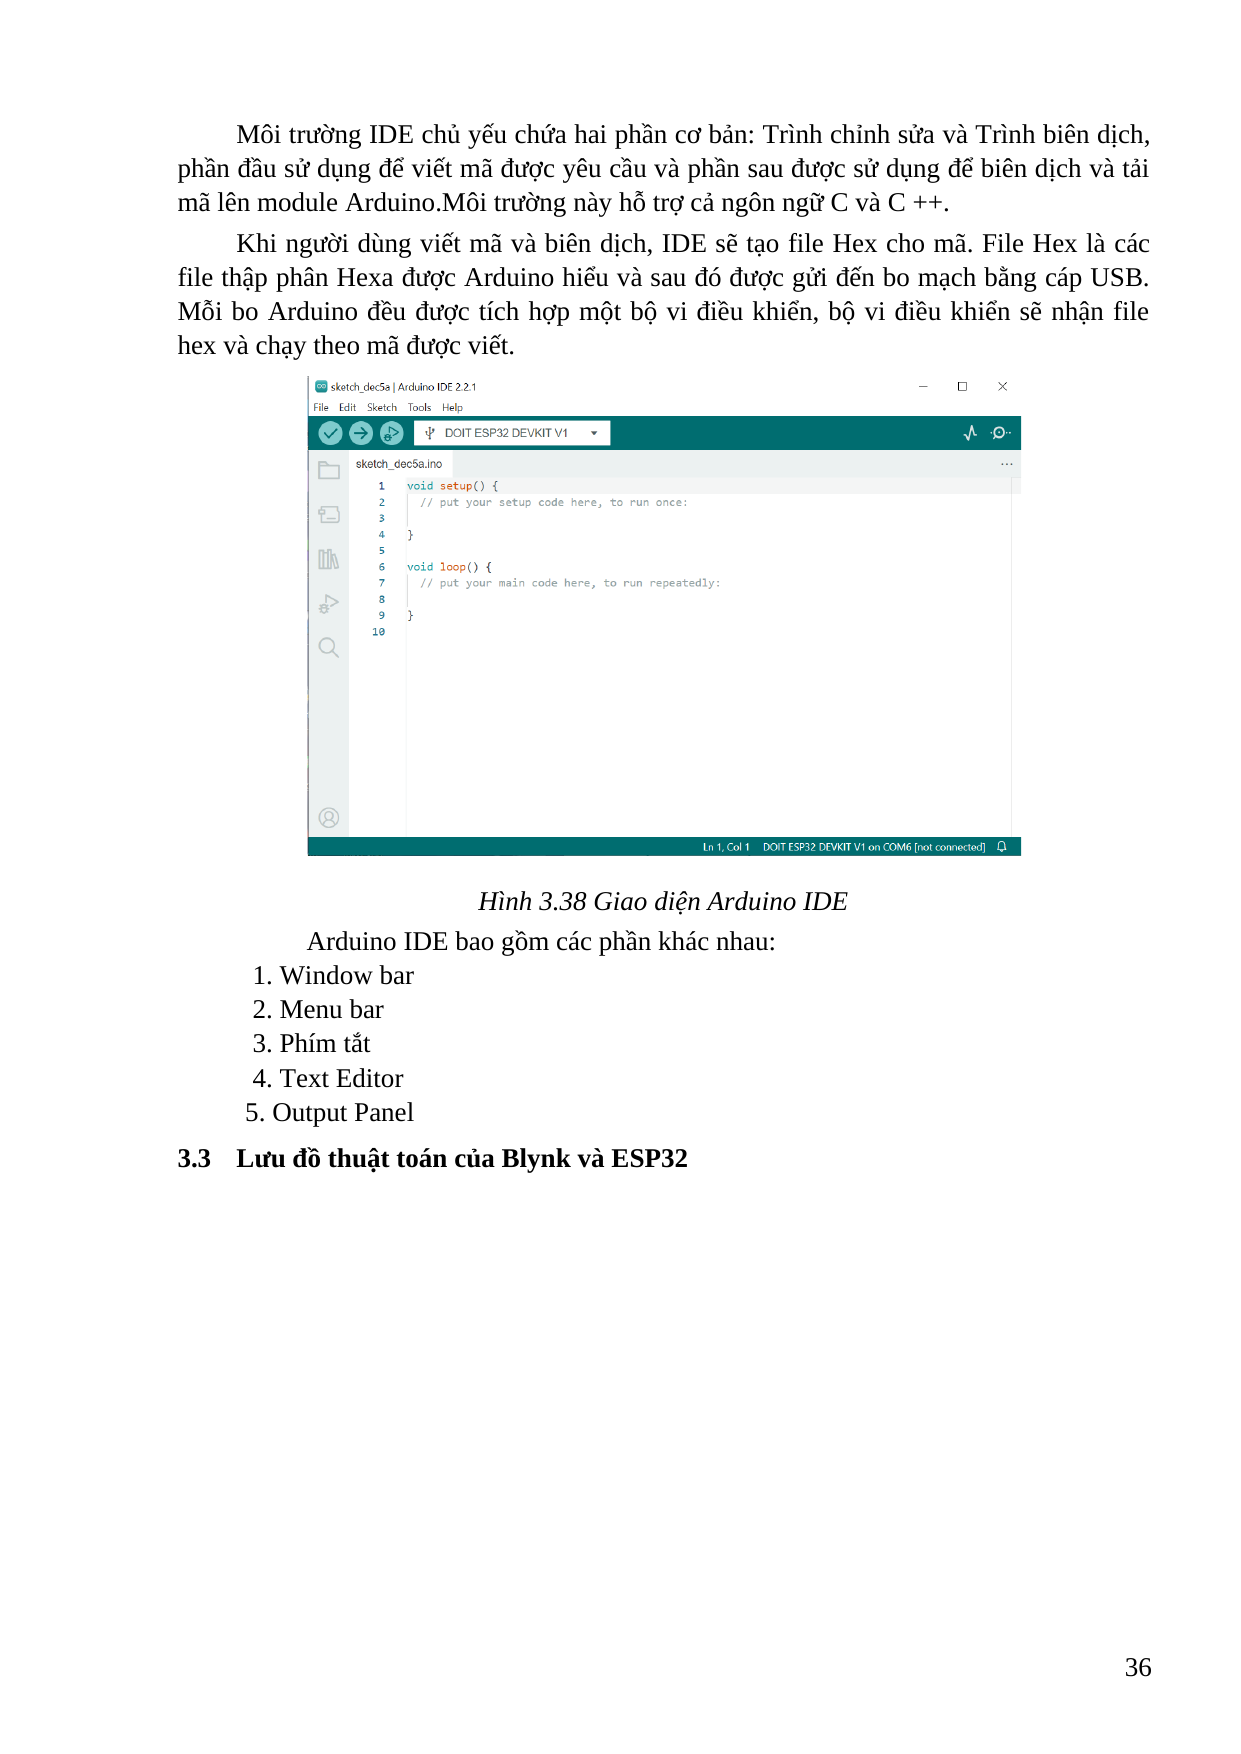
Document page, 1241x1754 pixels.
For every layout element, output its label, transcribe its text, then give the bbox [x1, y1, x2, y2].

picture [307, 376, 1022, 856]
list 3. Phím tắt [252, 1027, 1152, 1059]
list Arduino IDE bao gồm các phần khác nhau: [252, 925, 1152, 956]
list 1. Window bar [252, 959, 1152, 990]
subtitle Lưu đồ thuật toán của Blynk và ESP32 [177, 1142, 1152, 1174]
list 4. Text Editor [252, 1062, 1152, 1093]
list 2. Menu bar [252, 993, 1152, 1024]
text Môi trường IDE chủ yếu chứa hai phần cơ bản: Trình chỉnh sửa và Trình biên dịch, phần đầu sử dụng để viết mã được yêu cầu và phần sau được sử dụng để biên dịch và tải mã lên module Arduino.Môi trường này hỗ trợ cả ngôn ngữ C và C ++. [177, 118, 1152, 218]
list 5. Output Panel [177, 1096, 1152, 1127]
text Khi người dùng viết mã và biên dịch, IDE sẽ tạo file Hex cho mã. File Hex là các file thập phân Hexa được Arduino hiểu và sau đó được gửi đến bo mạch bằng cáp USB. Mỗi bo Arduino đều được tích hợp một bộ vi điều khiển, bộ vi điều khiển sẽ nhận file hex và chạy theo mã được viết. [177, 227, 1152, 361]
